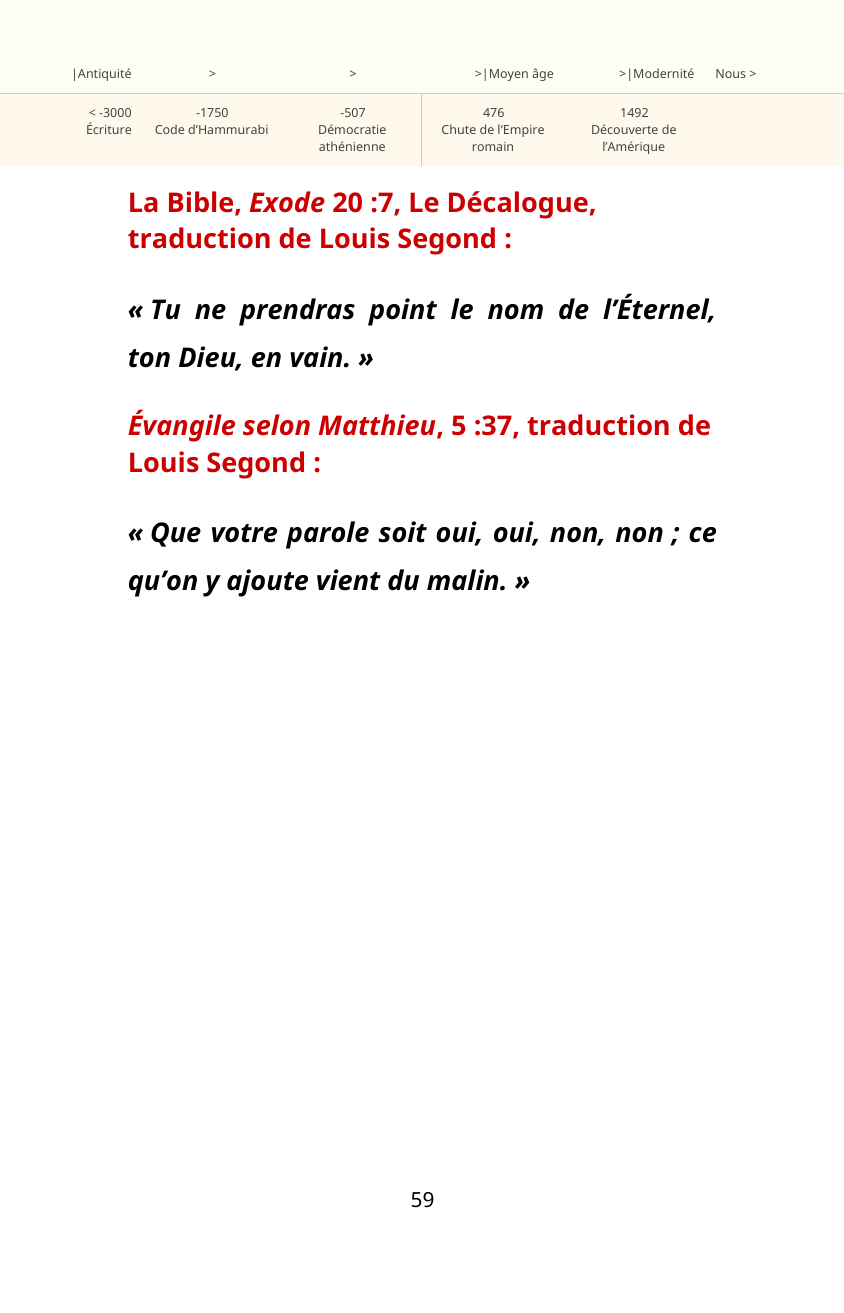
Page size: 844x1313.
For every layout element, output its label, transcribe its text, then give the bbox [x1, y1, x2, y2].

subtitle « Tu ne prendras point le nom de l’Éternel, ton Dieu, en vain. » [128, 290, 717, 375]
subtitle La Bible, Exode 20 :7, Le Décalogue, traduction de Louis Segond : [128, 183, 717, 257]
subtitle « Que votre parole soit oui, oui, non, non ; ce qu’on y ajoute vient du malin. » [128, 514, 717, 599]
subtitle Évangile selon Matthieu, 5 :37, traduction de Louis Segond : [128, 407, 717, 481]
